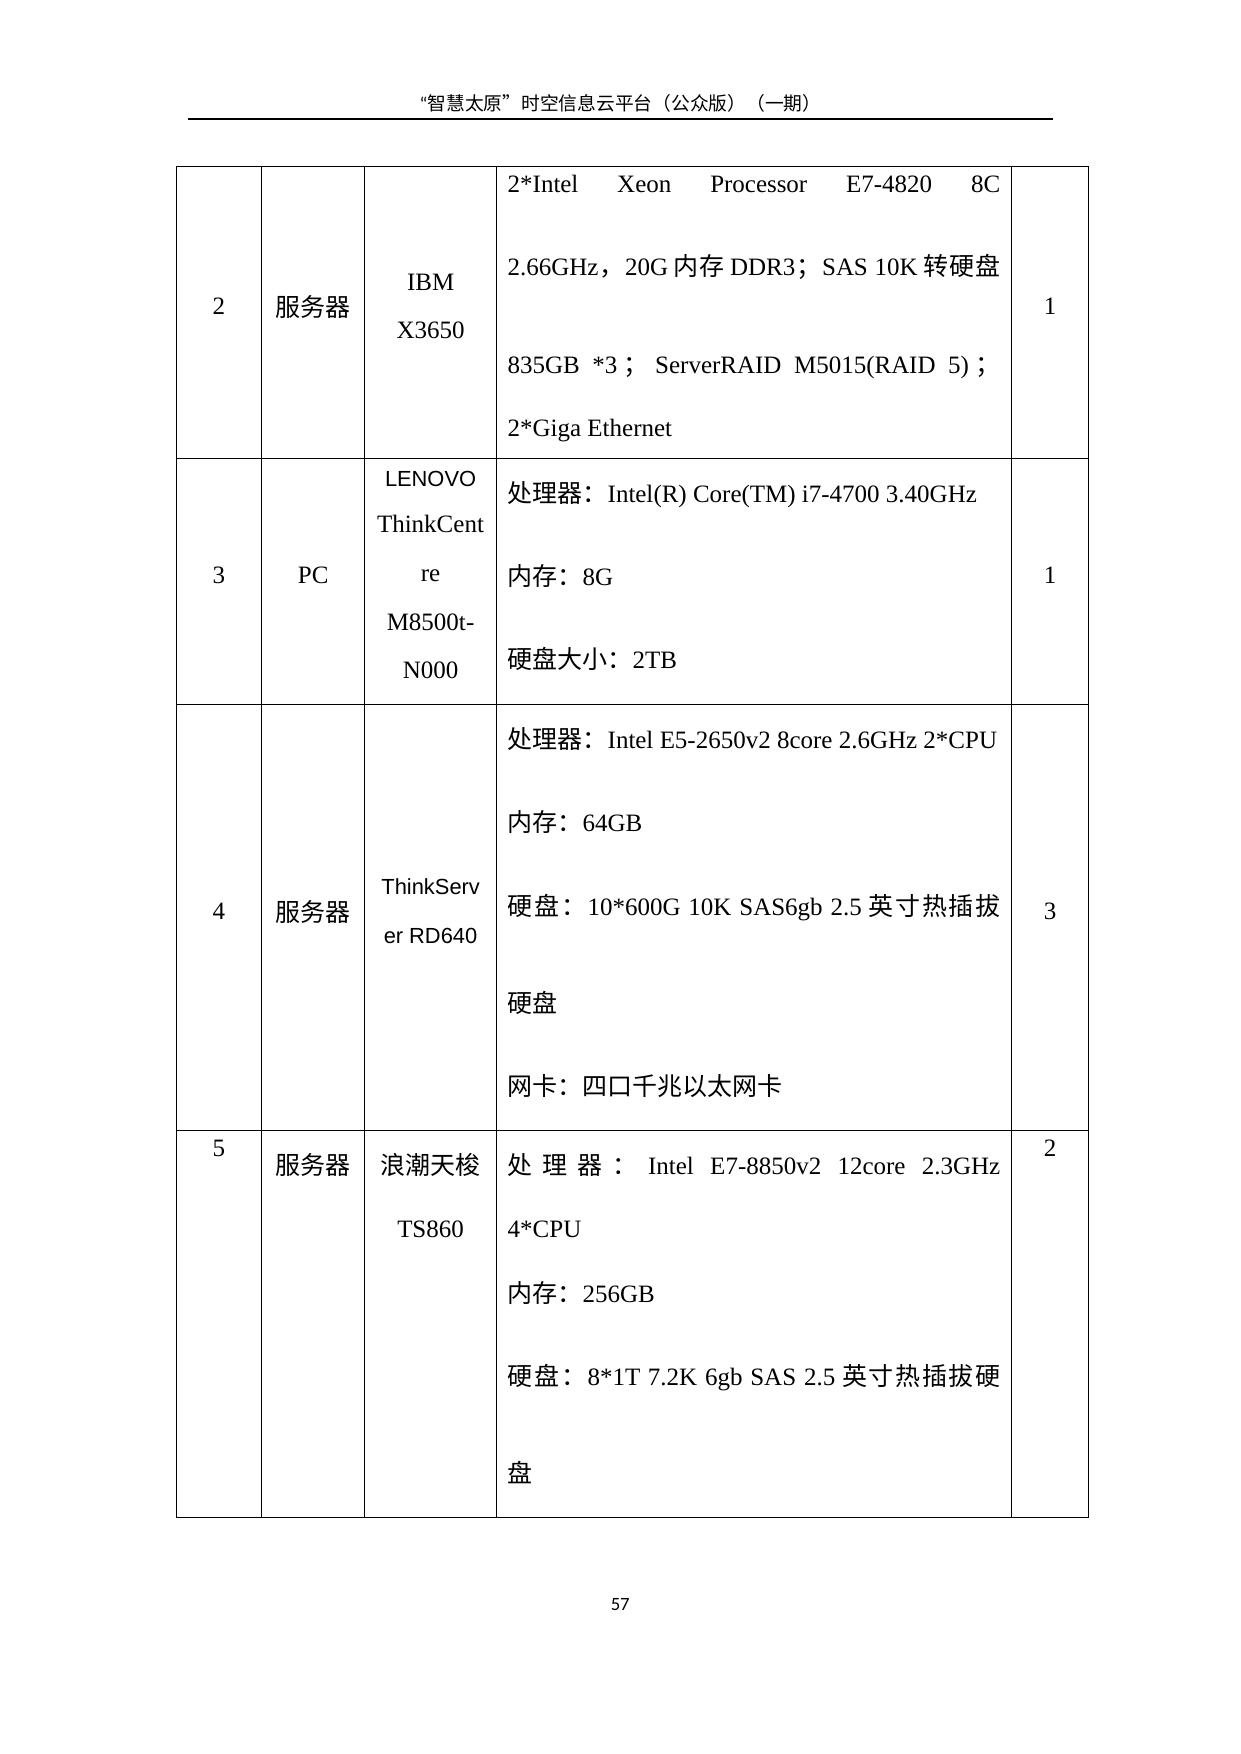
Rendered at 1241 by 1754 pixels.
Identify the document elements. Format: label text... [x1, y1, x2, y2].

table_cell 5 [177, 1131, 261, 1517]
table_cell 4 [177, 705, 261, 1130]
table_cell 处理器：Intel(R) Core(TM) i7-4700 3.40GHz 内存：8G 硬盘大小：2TB [497, 459, 1011, 704]
table_cell 3 [1012, 705, 1088, 1130]
table_cell PC [262, 459, 364, 704]
table_cell 2 [1012, 1131, 1088, 1517]
table_cell 服务器 [262, 705, 364, 1130]
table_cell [497, 1131, 1011, 1517]
table_cell 2*Intel Xeon Processor E7-4820 8C 2.66GHz，20G内存DDR3；SAS 10K转硬盘 835GB *3；ServerRAID M5015(RAID 5)；2*Giga Ethernet [497, 167, 1011, 458]
table_cell 1 [1012, 459, 1088, 704]
table_cell 1 [1012, 167, 1088, 458]
table_cell 3 [177, 459, 261, 704]
table_cell 2 [177, 167, 261, 458]
table_cell 服务器 [262, 1131, 364, 1517]
table_cell IBM X3650 [365, 167, 496, 458]
table_cell 浪潮天梭TS860 [365, 1131, 496, 1517]
table_cell ThinkServer RD640 [365, 705, 496, 1130]
table_cell 处理器：Intel E5-2650v2 8core 2.6GHz 2*CPU 内存：64GB 硬盘：10*600G 10K SAS6gb 2.5英寸热插拔硬盘 网卡：四口千兆以太网卡 [497, 705, 1011, 1130]
table_cell 服务器 [262, 167, 364, 458]
table_cell LENOVO ThinkCentre M8500t-N000 [365, 459, 496, 704]
